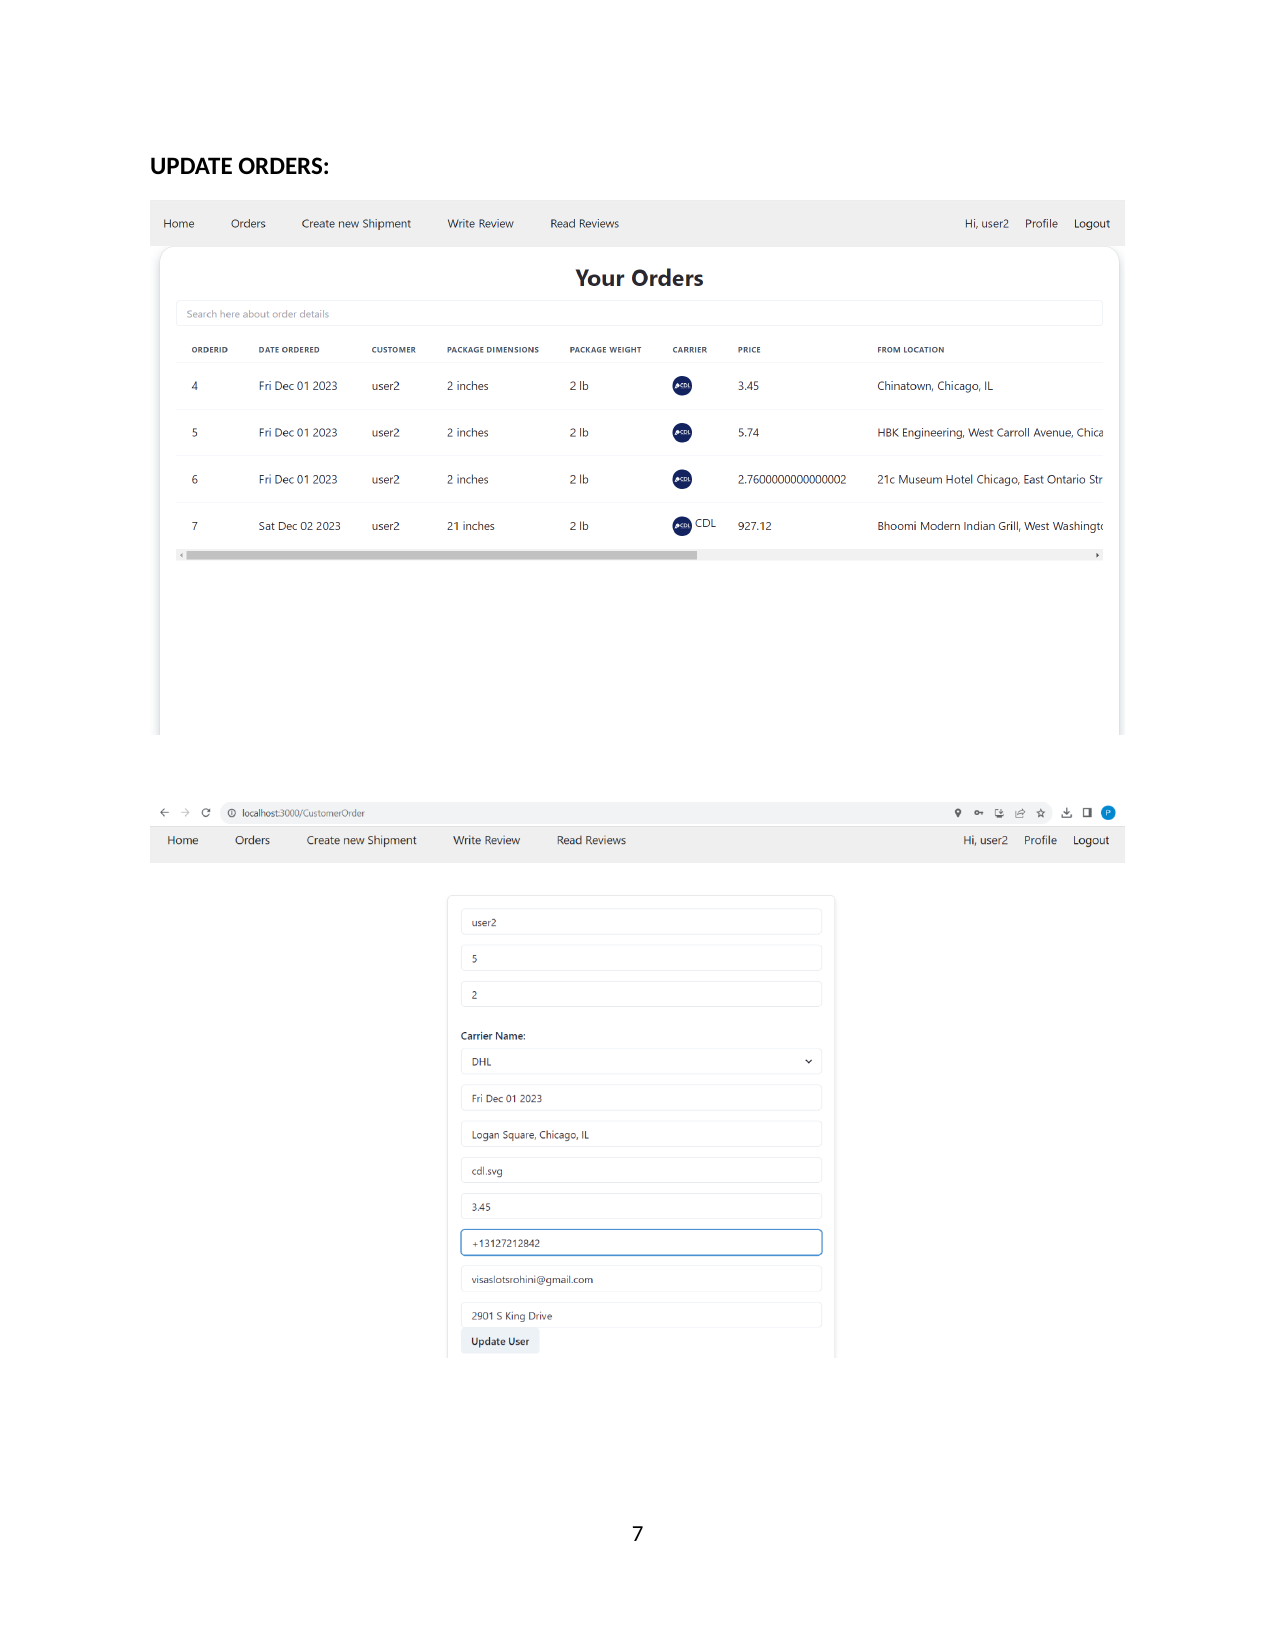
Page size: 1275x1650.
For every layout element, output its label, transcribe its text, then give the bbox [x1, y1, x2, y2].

text UPDATE ORDERS: [150, 150, 1125, 181]
picture [150, 199, 1125, 735]
picture [150, 802, 1125, 1358]
